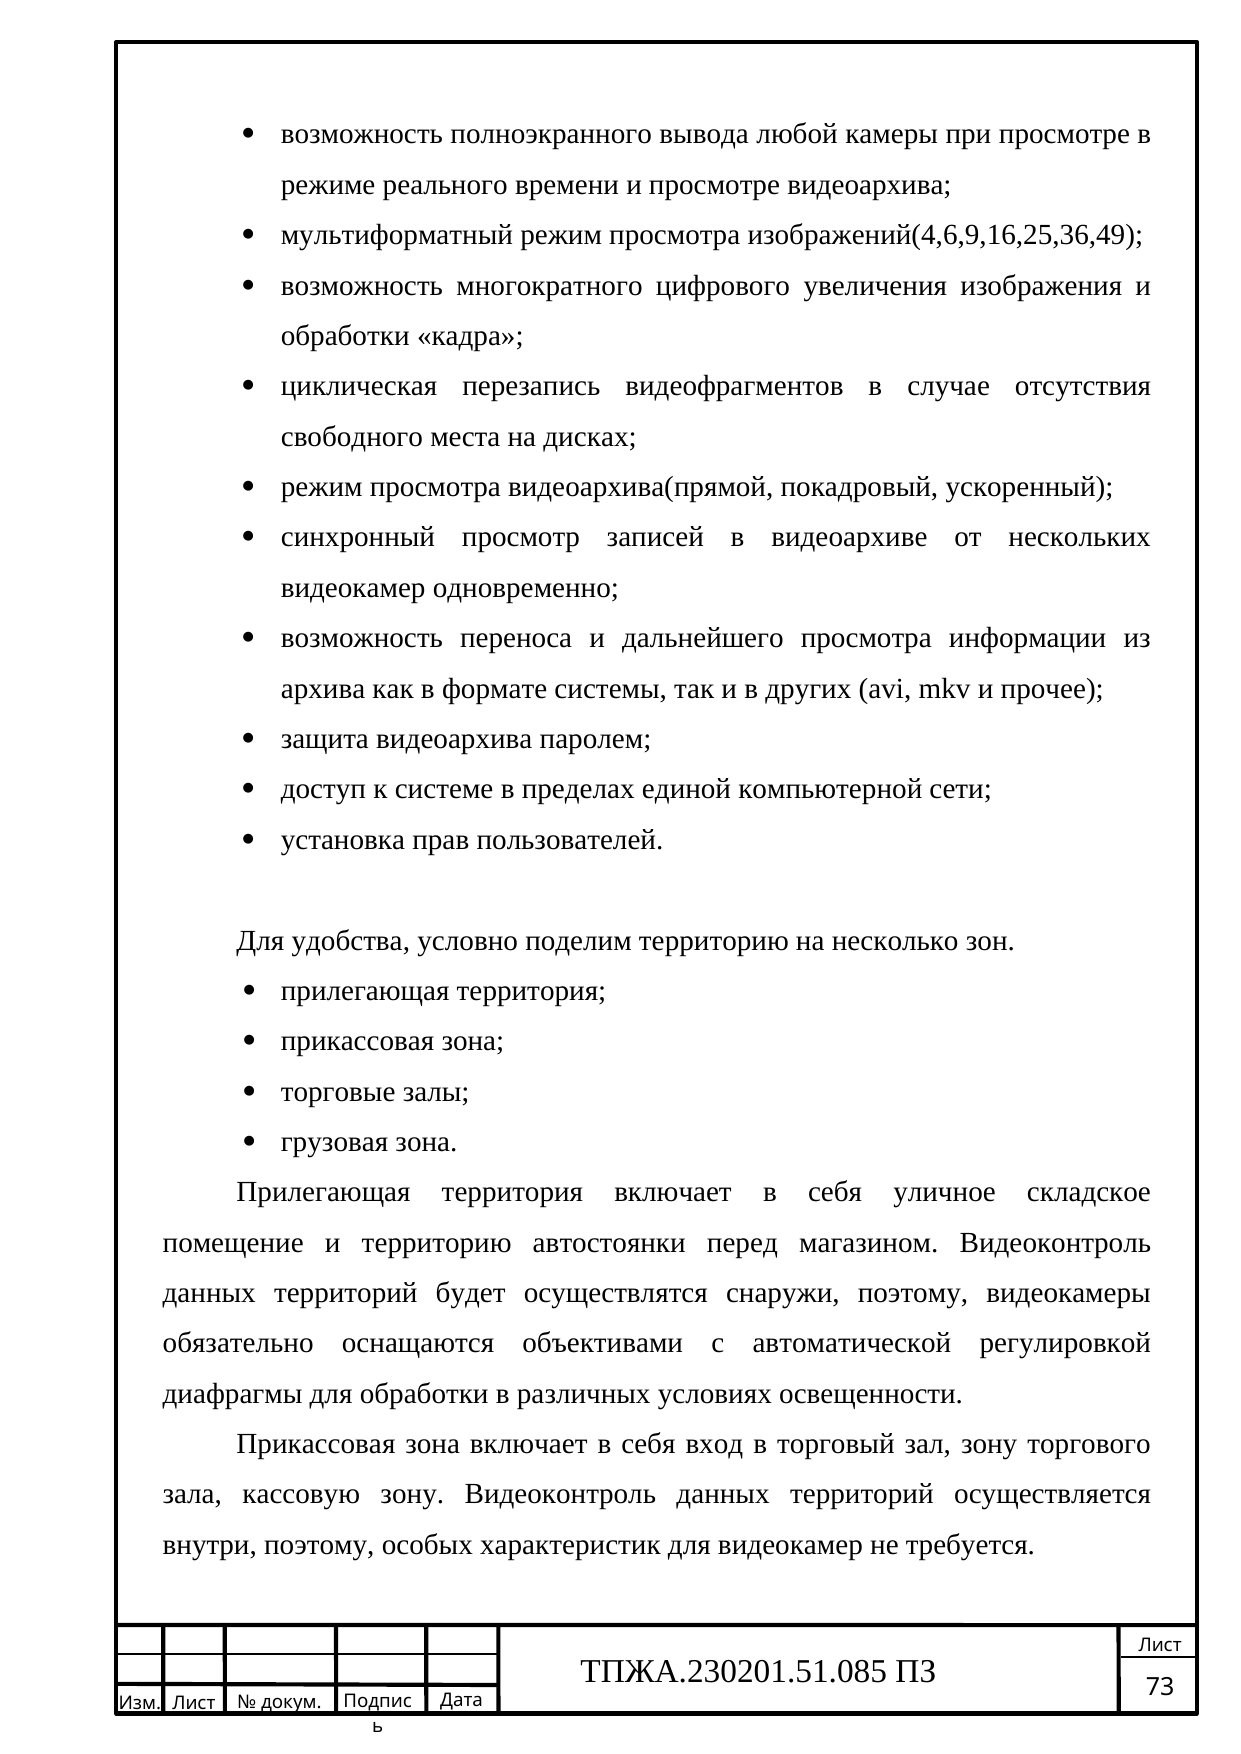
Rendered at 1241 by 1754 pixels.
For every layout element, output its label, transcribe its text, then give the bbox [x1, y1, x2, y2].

list защита видеоархива паролем; [243, 721, 1152, 755]
list доступ к системе в пределах единой компьютерной сети; [243, 771, 1152, 805]
list мультиформатный режим просмотра изображений(4,6,9,16,25,36,49); [243, 217, 1152, 251]
list возможность переноса и дальнейшего просмотра информации из архива как в формате системы, так и в других (avi, mkv и прочее); [243, 620, 1152, 704]
list синхронный просмотр записей в видеоархиве от нескольких видеокамер одновременно; [243, 519, 1152, 603]
text Прикассовая зона включает в себя вход в торговый зал, зону торгового зала, кассовую зону. Видеоконтроль данных территорий осуществляется внутри, поэтому, особых характеристик для видеокамер не требуется. [162, 1426, 1152, 1560]
list прилегающая территория; [244, 973, 1152, 1007]
list возможность многократного цифрового увеличения изображения и обработки «кадра»; [243, 268, 1152, 352]
list режим просмотра видеоархива(прямой, покадровый, ускоренный); [243, 469, 1152, 503]
text Для удобства, условно поделим территорию на несколько зон. [162, 923, 1152, 956]
list установка прав пользователей. [243, 822, 1152, 856]
list циклическая перезапись видеофрагментов в случае отсутствия свободного места на дисках; [243, 368, 1152, 452]
list прикассовая зона; [244, 1023, 1152, 1057]
text Прилегающая территория включает в себя уличное складское помещение и территорию автостоянки перед магазином. Видеоконтроль данных территорий будет осуществлятся снаружи, поэтому, видеокамеры обязательно оснащаются объективами с автоматической регулировкой диафрагмы для обработки в различных условиях освещенности. [162, 1174, 1152, 1409]
list торговые залы; [244, 1074, 1152, 1107]
list грузовая зона. [244, 1124, 1152, 1158]
list возможность полноэкранного вывода любой камеры при просмотре в режиме реального времени и просмотре видеоархива; [243, 117, 1152, 201]
